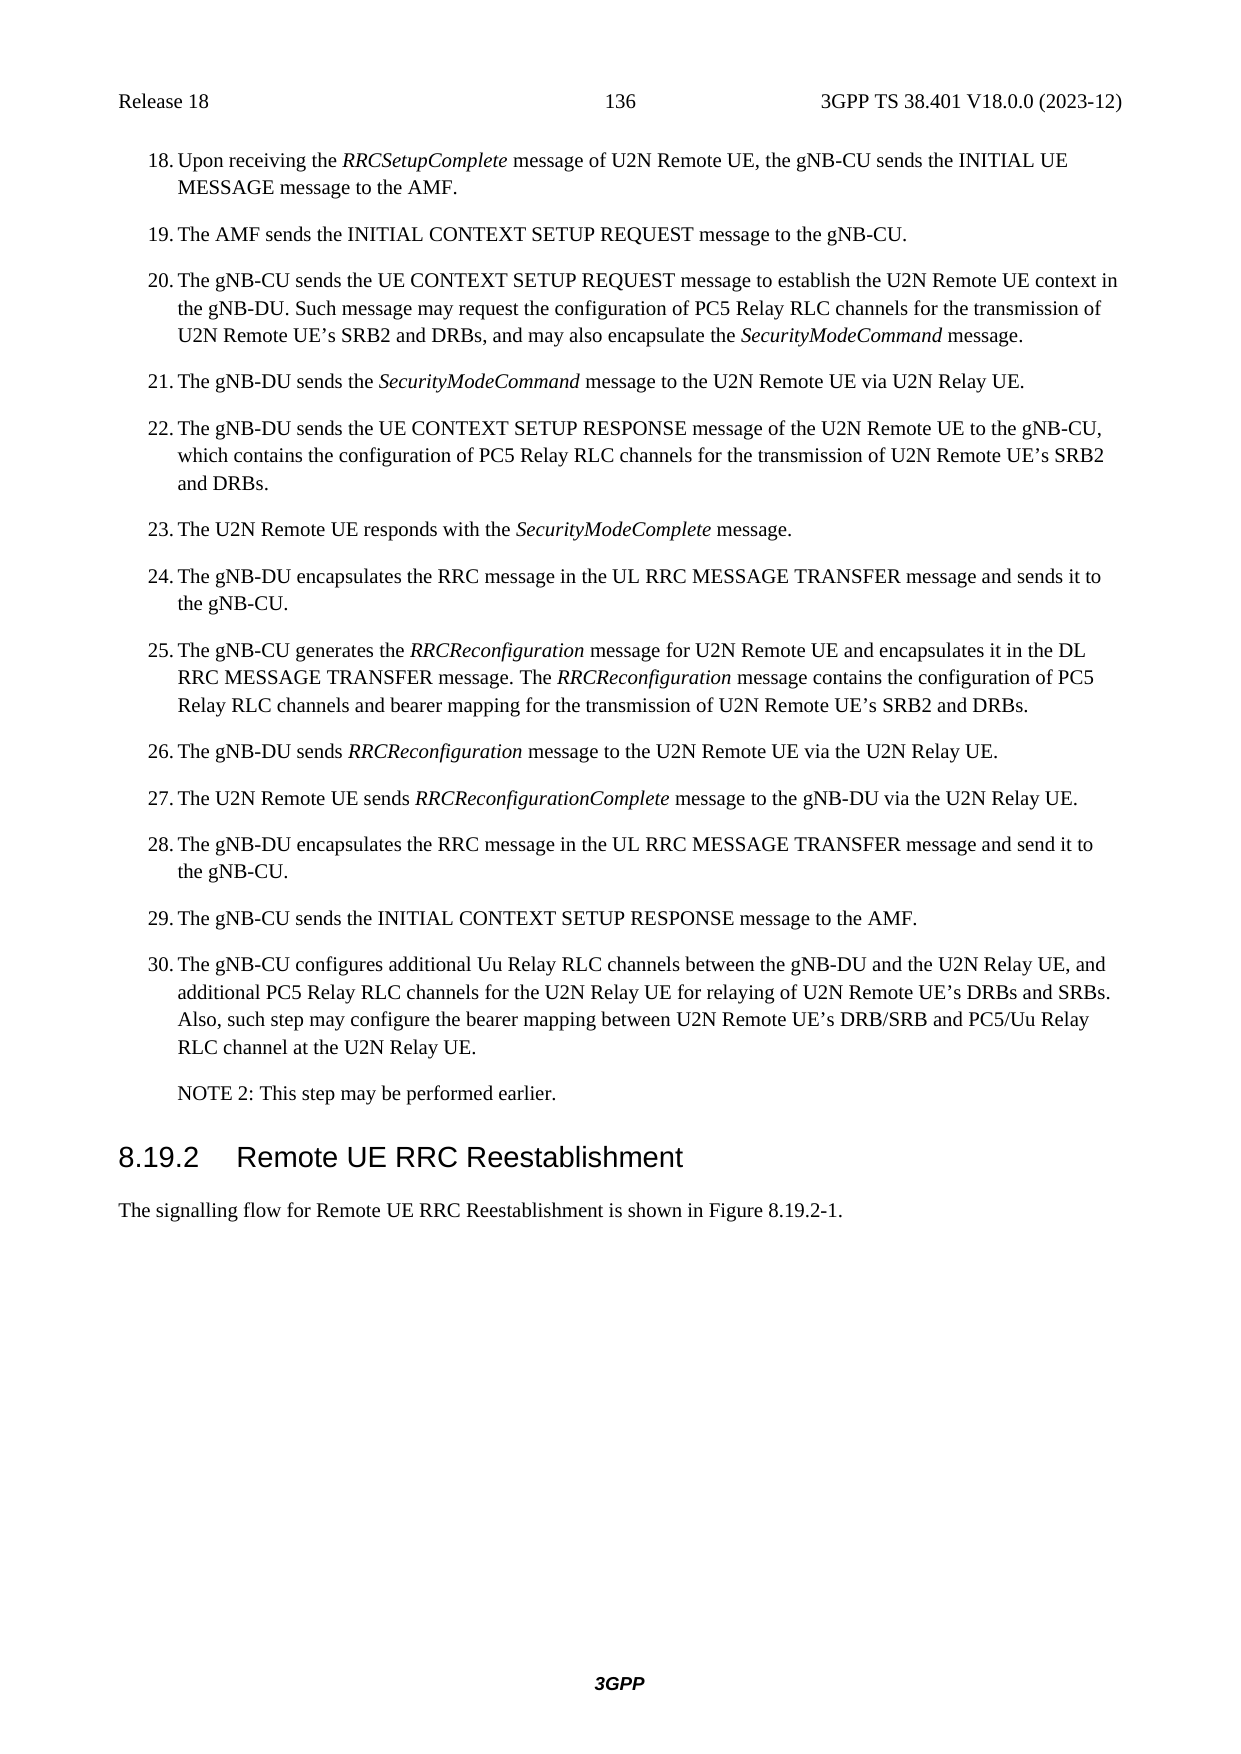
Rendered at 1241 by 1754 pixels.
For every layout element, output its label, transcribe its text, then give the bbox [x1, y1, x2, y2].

text 29. The gNB-CU sends the INITIAL CONTEXT SETUP RESPONSE message to the AMF. [148, 906, 1122, 930]
subtitle 8.19.2 Remote UE RRC Reestablishment [118, 1140, 1122, 1174]
text 27. The U2N Remote UE sends RRCReconfigurationComplete message to the gNB-DU via the U2N Relay UE. [148, 786, 1122, 809]
text 25. The gNB-CU generates the RRCReconfiguration message for U2N Remote UE and encapsulates it in the DL RRC MESSAGE TRANSFER message. The RRCReconfiguration message contains the configuration of PC5 Relay RLC channels and bearer mapping for the transmission of U2N Remote UE’s SRB2 and DRBs. [148, 638, 1122, 717]
text 22. The gNB-DU sends the UE CONTEXT SETUP RESPONSE message of the U2N Remote UE to the gNB-CU, which contains the configuration of PC5 Relay RLC channels for the transmission of U2N Remote UE’s SRB2 and DRBs. [148, 416, 1122, 495]
text 19. The AMF sends the INITIAL CONTEXT SETUP REQUEST message to the gNB-CU. [148, 221, 1122, 246]
text NOTE 2: This step may be performed earlier. [177, 1081, 1122, 1105]
text 18. Upon receiving the RRCSetupComplete message of U2N Remote UE, the gNB-CU sends the INITIAL UE MESSAGE message to the AMF. [148, 147, 1122, 199]
text 24. The gNB-DU encapsulates the RRC message in the UL RRC MESSAGE TRANSFER message and sends it to the gNB-CU. [148, 564, 1122, 615]
text 28. The gNB-DU encapsulates the RRC message in the UL RRC MESSAGE TRANSFER message and send it to the gNB-CU. [148, 832, 1122, 883]
text 23. The U2N Remote UE responds with the SecurityModeComplete message. [148, 517, 1122, 541]
text 20. The gNB-CU sends the UE CONTEXT SETUP REQUEST message to establish the U2N Remote UE context in the gNB-DU. Such message may request the configuration of PC5 Relay RLC channels for the transmission of U2N Remote UE’s SRB2 and DRBs, and may also encapsulate the SecurityModeCommand message. [148, 268, 1122, 347]
text 21. The gNB-DU sends the SecurityModeCommand message to the U2N Remote UE via U2N Relay UE. [148, 369, 1122, 393]
text 30. The gNB-CU configures additional Uu Relay RLC channels between the gNB-DU and the U2N Relay UE, and additional PC5 Relay RLC channels for the U2N Relay UE for relaying of U2N Remote UE’s DRBs and SRBs. Also, such step may configure the bearer mapping between U2N Remote UE’s DRB/SRB and PC5/Uu Relay RLC channel at the U2N Relay UE. [148, 952, 1122, 1059]
text The signalling flow for Remote UE RRC Reestablishment is shown in Figure 8.19.2-1. [118, 1197, 1122, 1222]
text 26. The gNB-DU sends RRCReconfiguration message to the U2N Remote UE via the U2N Relay UE. [148, 739, 1122, 763]
